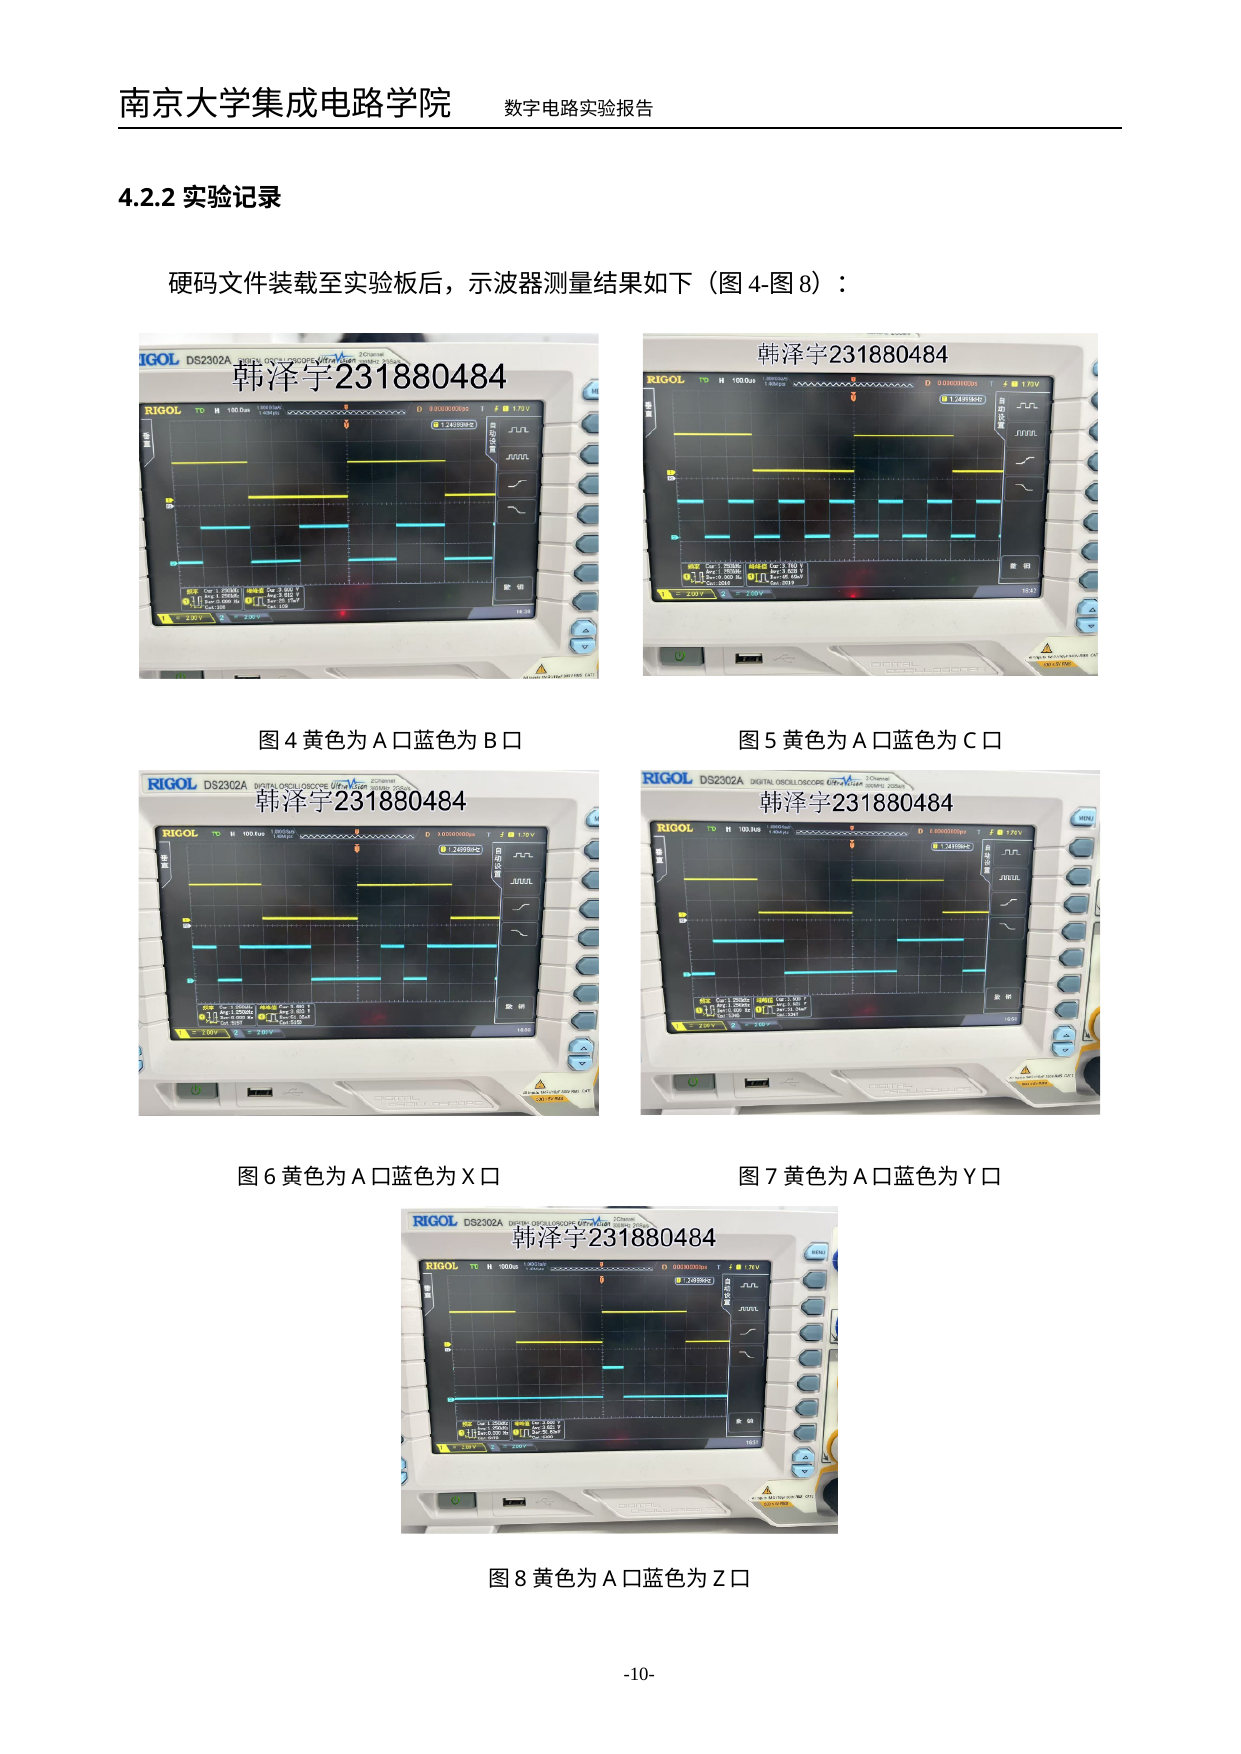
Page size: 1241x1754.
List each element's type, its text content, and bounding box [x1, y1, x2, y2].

table_header 图5 黄色为A口蓝色为C口 [620, 334, 1121, 770]
picture [642, 333, 1098, 676]
picture [139, 333, 599, 679]
picture [640, 770, 1100, 1115]
table_cell 图6 黄色为A口蓝色为X口 [118, 770, 619, 1206]
table_cell 图7 黄色为A口蓝色为Y口 [620, 770, 1121, 1206]
table_header 图4 黄色为A口蓝色为B口 [118, 334, 619, 770]
picture [138, 770, 599, 1116]
table_cell 图8 黄色为A口蓝色为Z口 [118, 1206, 1121, 1608]
subtitle 4.2.2 实验记录 [118, 162, 1122, 229]
text 硬码文件装载至实验板后，示波器测量结果如下（图4-图8）： [118, 248, 1122, 316]
picture [401, 1206, 838, 1534]
